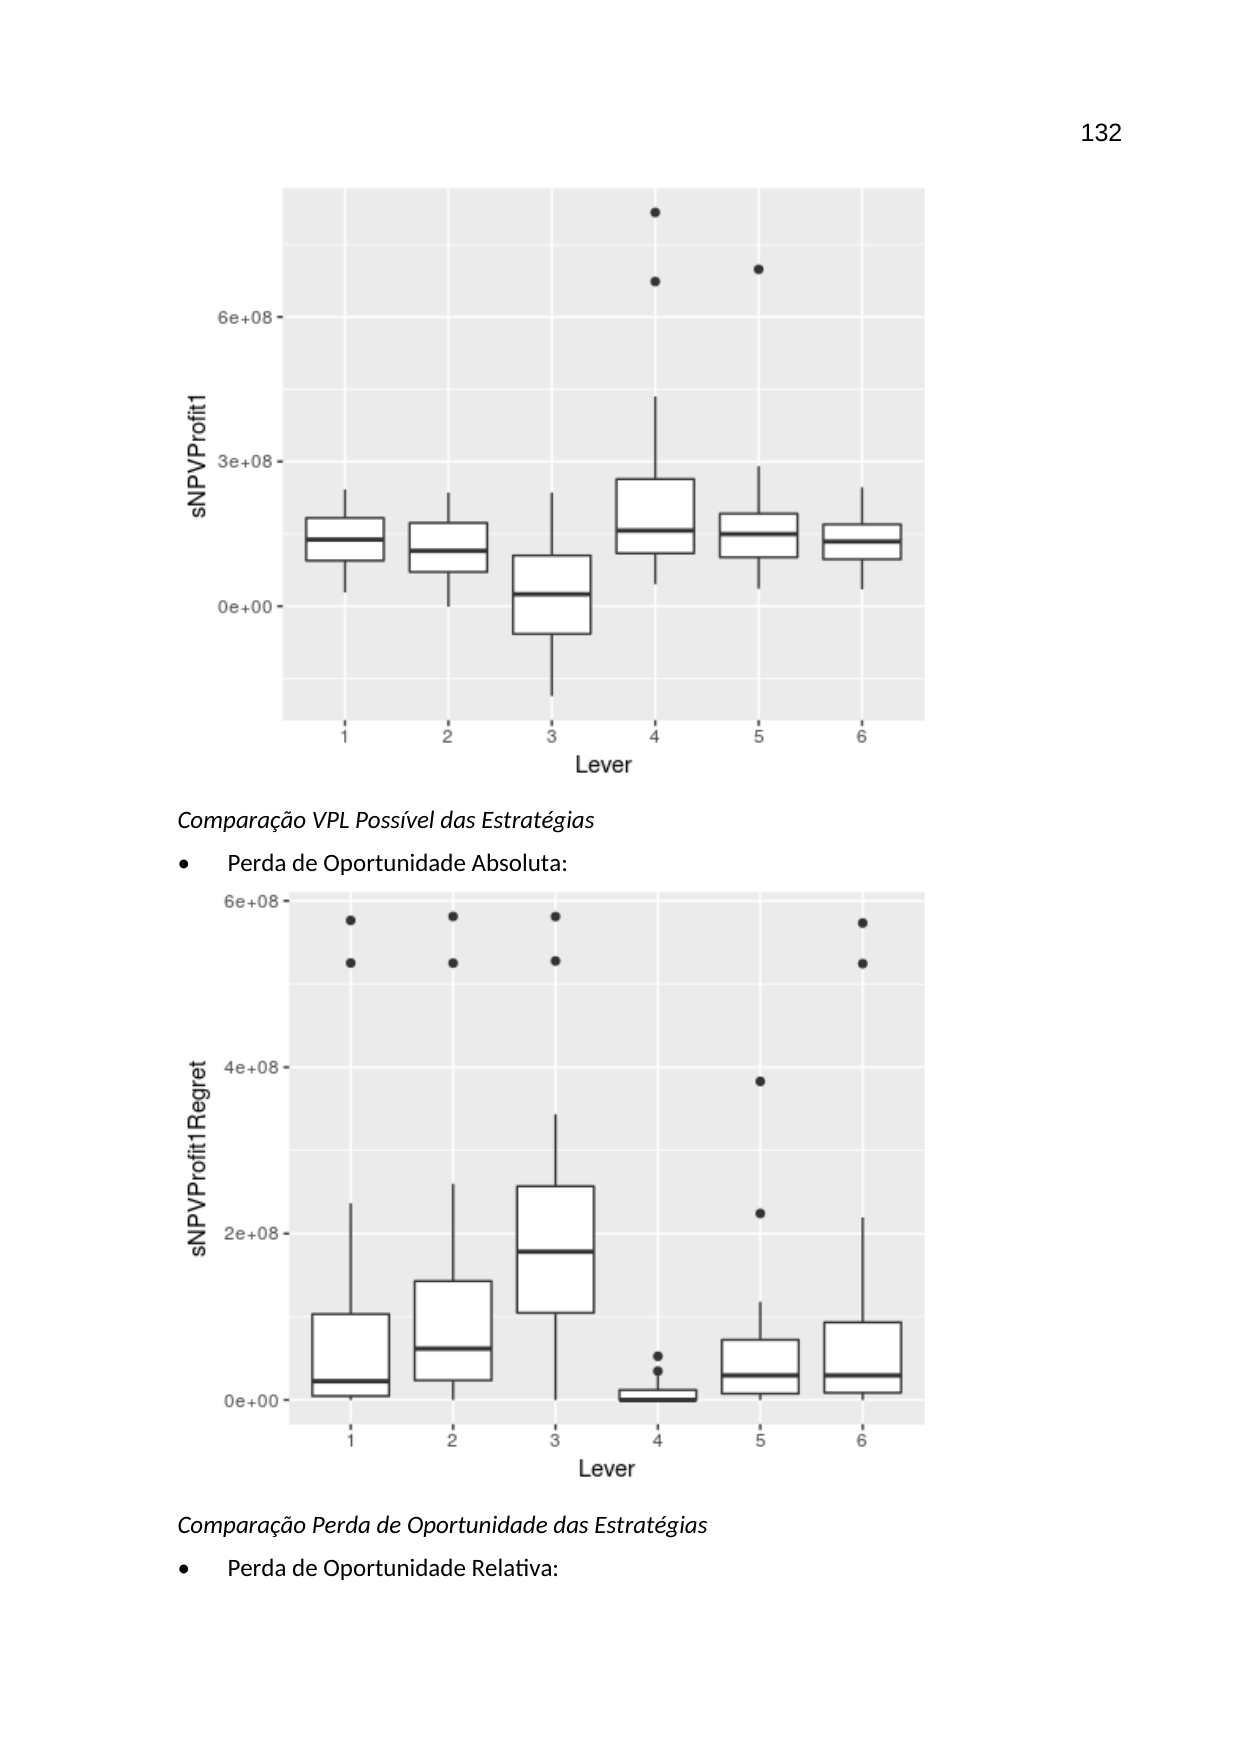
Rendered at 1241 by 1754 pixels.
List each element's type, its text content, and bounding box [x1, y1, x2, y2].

text Comparação VPL Possível das Estratégias [177, 804, 1122, 835]
text Comparação Perda de Oportunidade das Estratégias [177, 1509, 1122, 1539]
list Perda de Oportunidade Absoluta: [177, 847, 1122, 878]
picture [177, 881, 935, 1488]
picture [177, 177, 935, 784]
list Perda de Oportunidade Relativa: [177, 1552, 1122, 1582]
